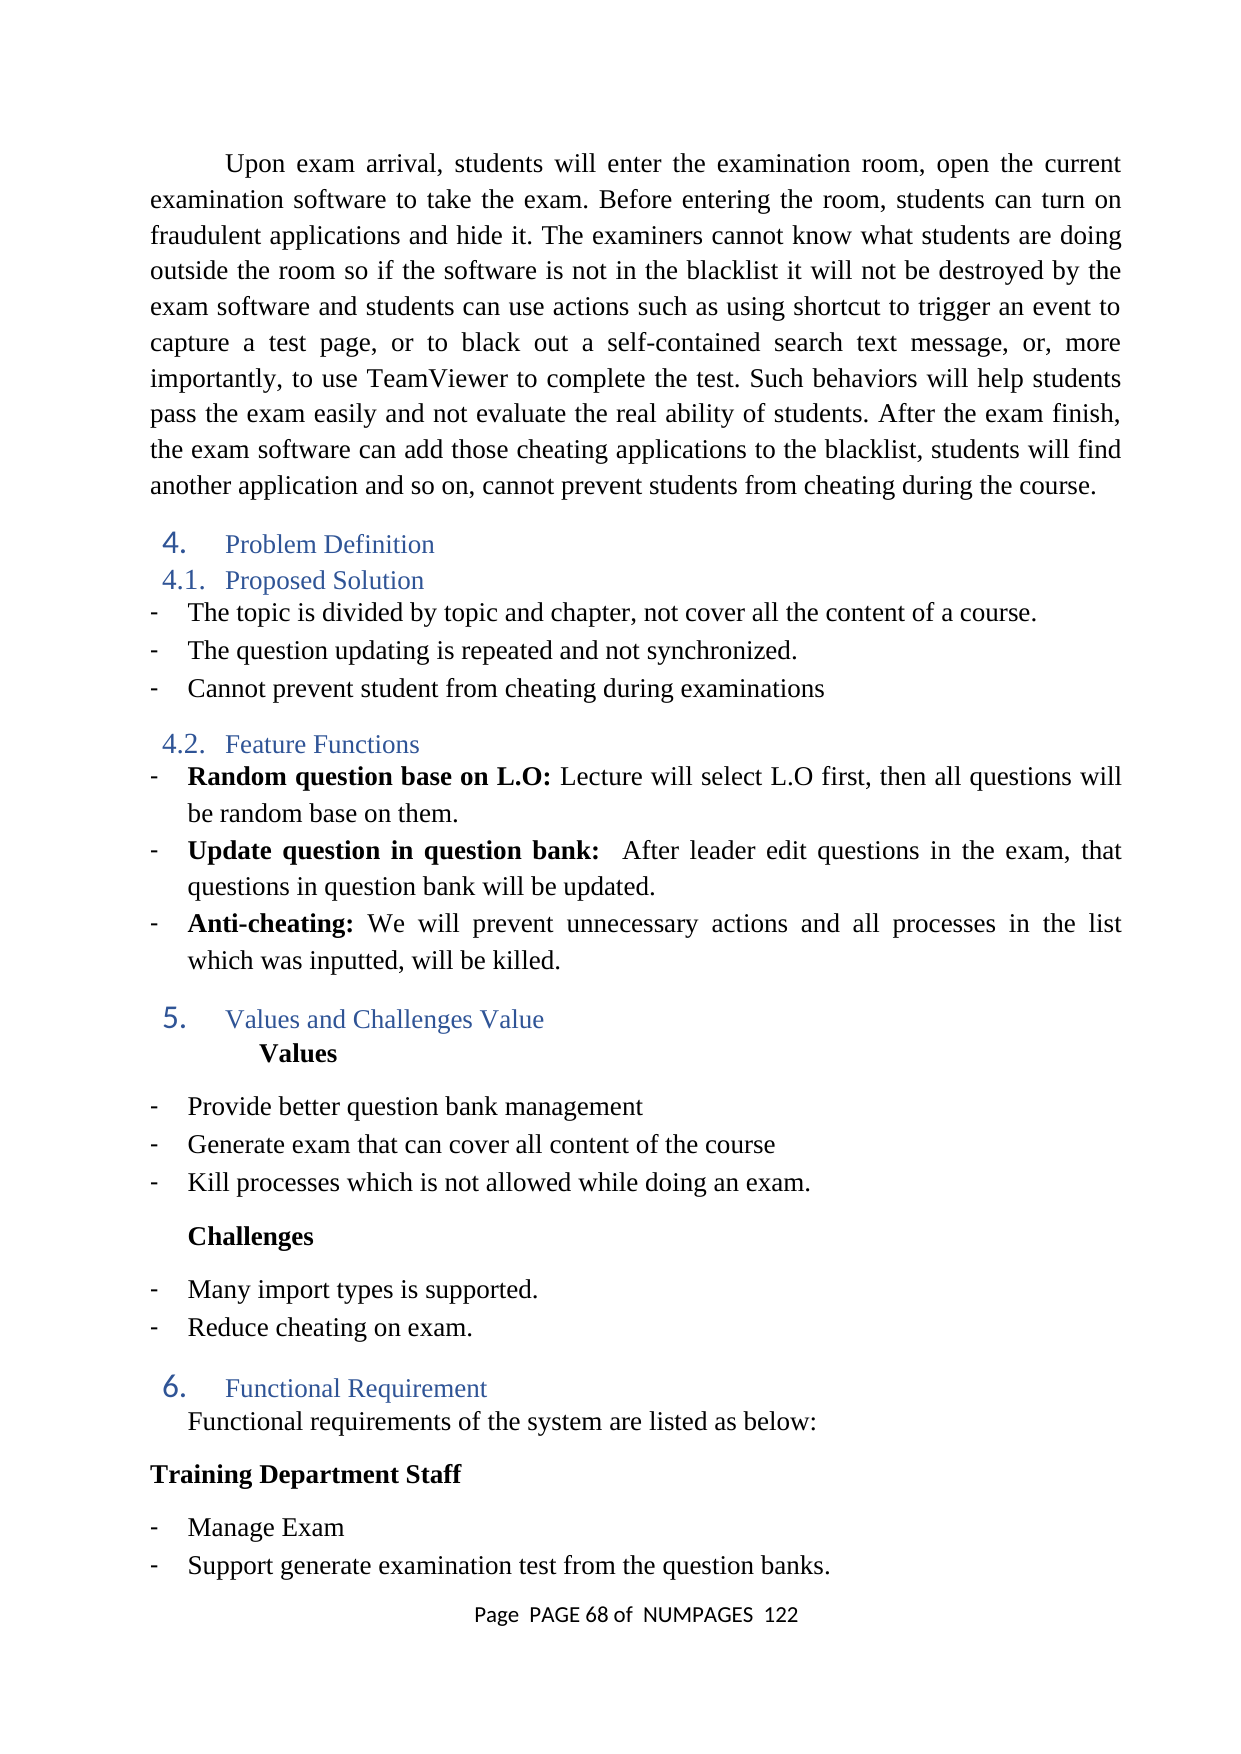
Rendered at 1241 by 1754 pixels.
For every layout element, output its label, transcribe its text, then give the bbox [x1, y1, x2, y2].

subtitle Feature Functions [150, 726, 1123, 759]
subtitle Functional Requirement [150, 1364, 1123, 1405]
list Cannot prevent student from cheating during examinations [150, 671, 1123, 704]
list Manage Exam [150, 1510, 1123, 1543]
list Provide better question bank management [150, 1089, 1123, 1122]
text Upon exam arrival, students will enter the examination room, open the current examination software to take the exam. Before entering the room, students can turn on fraudulent applications and hide it. The examiners cannot know what students are doing outside the room so if the software is not in the blacklist it will not be destroyed by the exam software and students can use actions such as using shortcut to trigger an event to capture a test page, or to black out a self-contained search text message, or, more importantly, to use TeamViewer to complete the test. Such behaviors will help students pass the exam easily and not evaluate the real ability of students. After the exam finish, the exam software can add those cheating applications to the blacklist, students will find another application and so on, cannot prevent students from cheating during the course. [150, 147, 1123, 500]
list Many import types is supported. [150, 1272, 1123, 1305]
list The question updating is repeated and not synchronized. [150, 633, 1123, 666]
list Support generate examination test from the question banks. [150, 1548, 1123, 1581]
text Values [150, 1037, 1123, 1068]
text Challenges [150, 1220, 1123, 1251]
list The topic is divided by topic and chapter, not cover all the content of a course. [150, 596, 1123, 628]
list Reduce cheating on exam. [150, 1310, 1123, 1343]
list Kill processes which is not allowed while doing an exam. [150, 1165, 1123, 1198]
text Functional requirements of the system are listed as below: [150, 1405, 1123, 1436]
subtitle Proposed Solution [150, 562, 1123, 596]
text Training Department Staff [150, 1458, 1123, 1489]
list Generate exam that can cover all content of the course [150, 1127, 1123, 1160]
list Anti-cheating: We will prevent unnecessary actions and all processes in the list which was inputted, will be killed. [150, 906, 1123, 975]
subtitle Problem Definition [150, 521, 1123, 562]
subtitle Values and Challenges Value [150, 996, 1123, 1037]
list Random question base on L.O: Lecture will select L.O first, then all questions will be random base on them. [150, 759, 1123, 828]
list Update question in question bank: After leader edit questions in the exam, that questions in question bank will be updated. [150, 833, 1123, 902]
